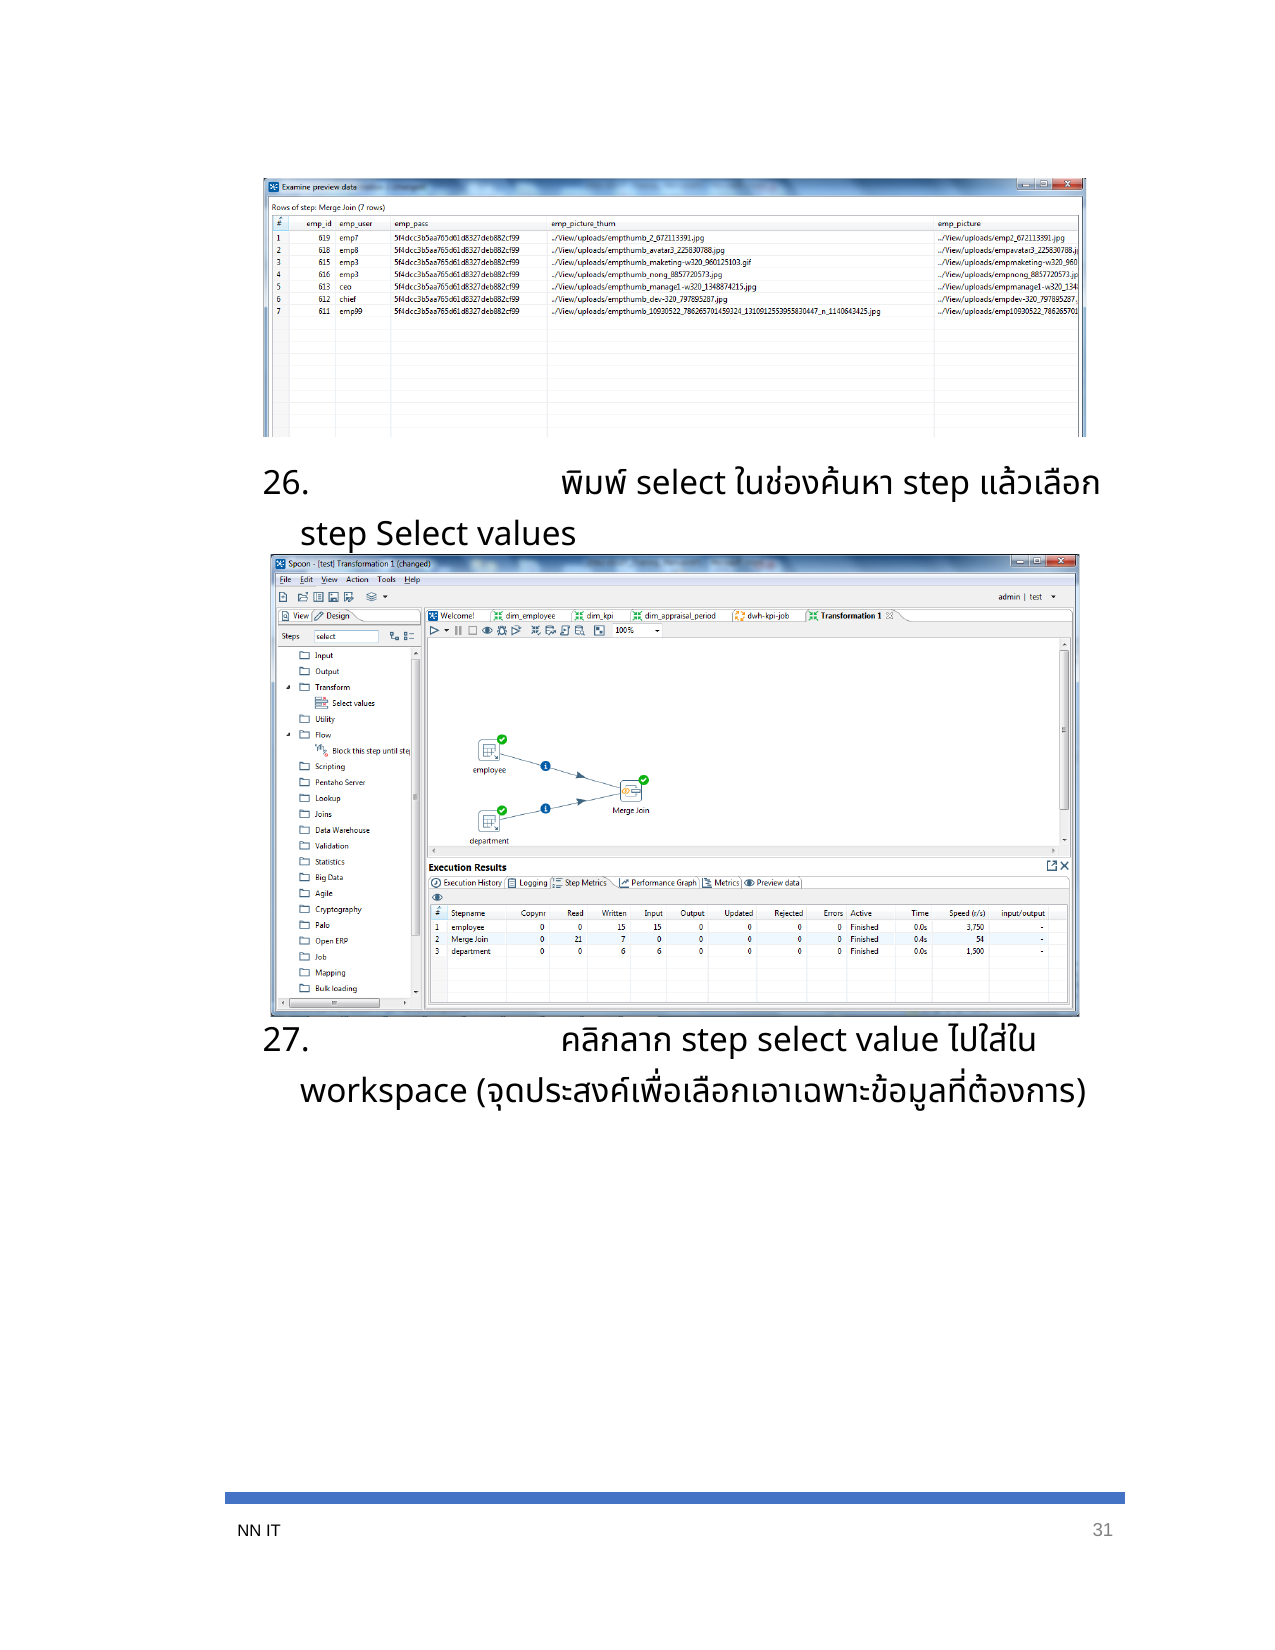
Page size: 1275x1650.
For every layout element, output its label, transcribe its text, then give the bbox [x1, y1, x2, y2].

picture [270, 554, 1080, 1017]
list พิมพ์ select ในช่องค้นหา step แล้วเลือก step Select values [262, 459, 1125, 555]
list คลิกลาก step select value ไปใส่ใน workspace (จุดประสงค์เพื่อเลือกเอาเฉพาะข้อมูลที่ต้องการ) [262, 1016, 1125, 1117]
picture [263, 178, 1087, 437]
